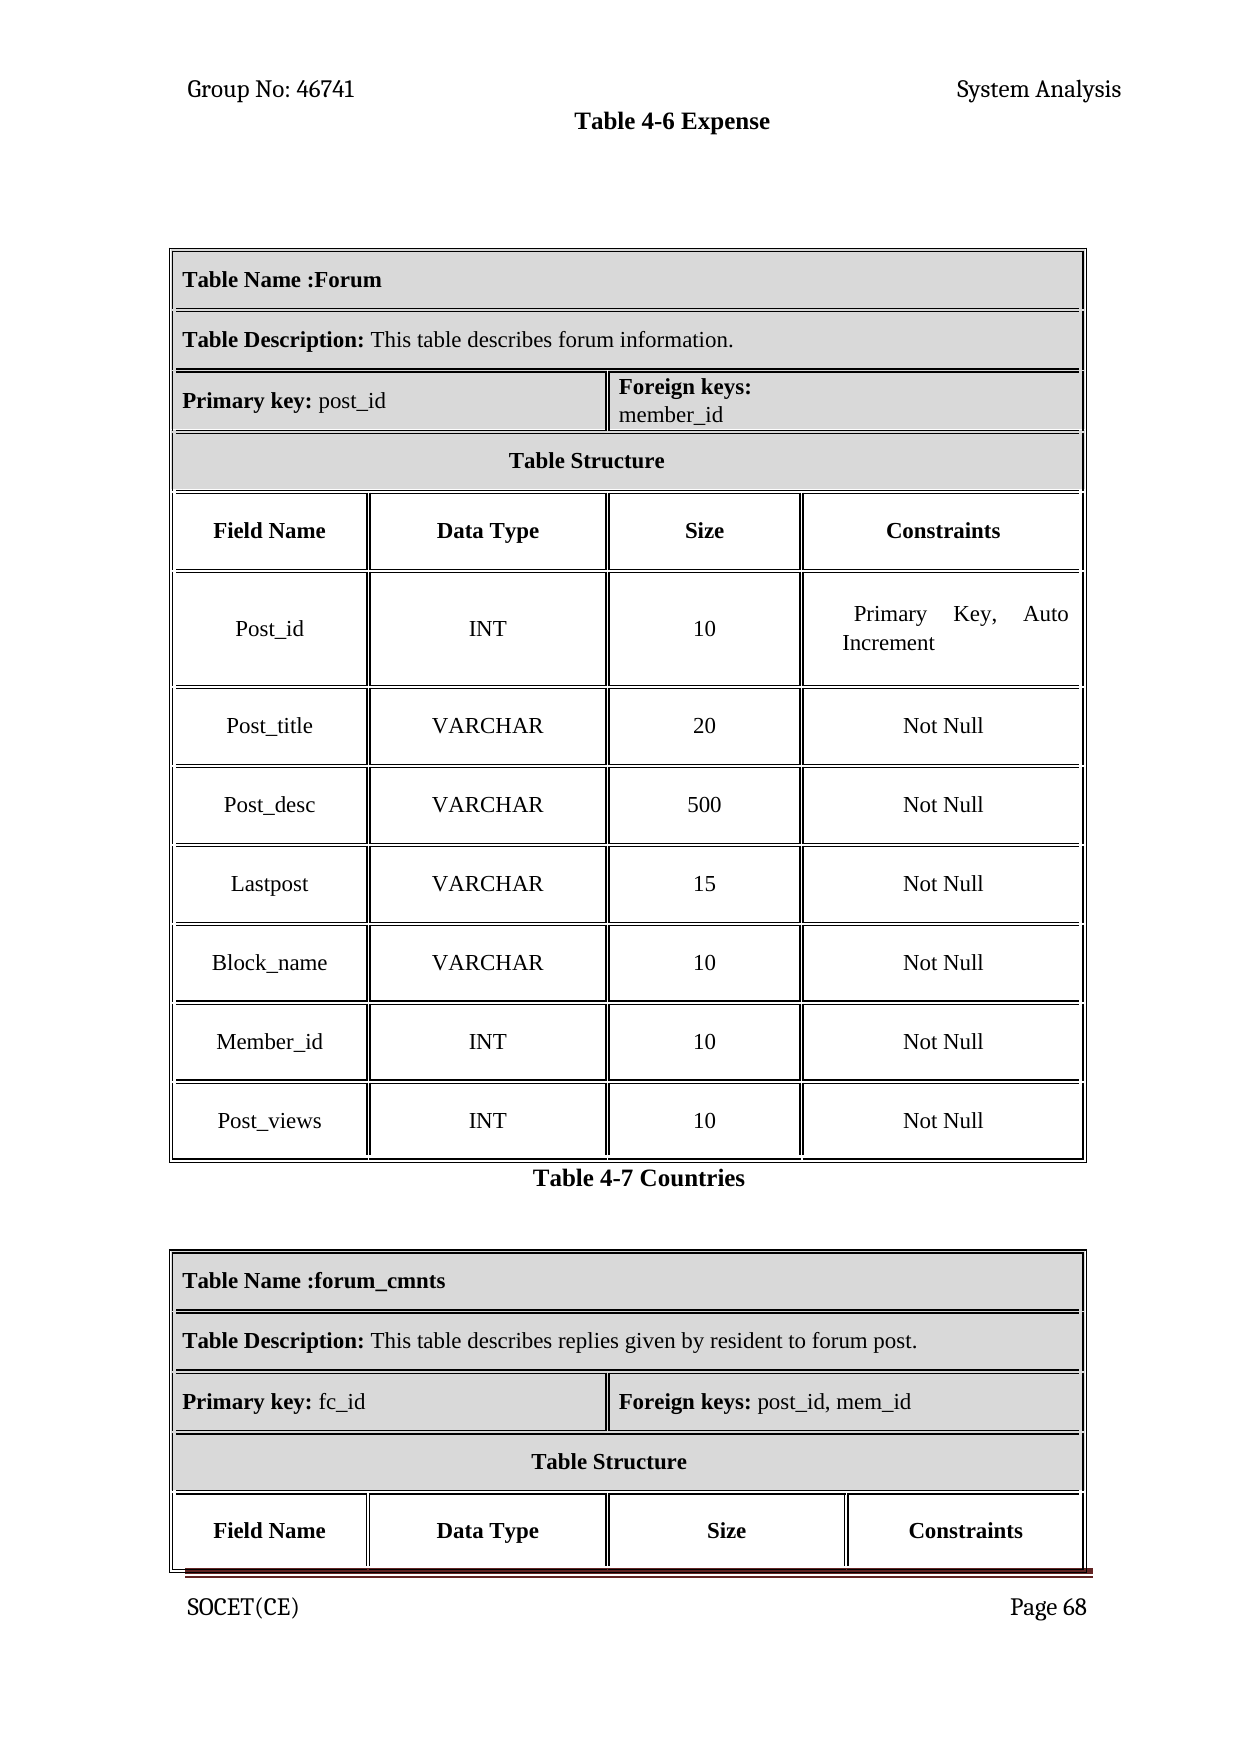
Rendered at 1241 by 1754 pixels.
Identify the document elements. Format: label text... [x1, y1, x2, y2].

table_cell Block_name [171, 921, 368, 1000]
table_cell Post_title [171, 685, 368, 763]
table_cell 10 [610, 926, 799, 1000]
table_cell INT [371, 1005, 605, 1079]
table_cell 15 [610, 847, 799, 921]
table_cell [802, 308, 1085, 368]
table_cell Primary key: fc_id [171, 1369, 607, 1430]
table_cell Constraints [846, 1490, 1085, 1569]
table_cell Data Type [371, 494, 605, 568]
table_cell VARCHAR [371, 689, 605, 763]
table_cell 10 [608, 1079, 802, 1158]
table_cell Table Description: This table describes replies given by resident to forum post. [171, 1309, 1085, 1369]
table_cell Post_id [171, 569, 368, 684]
table_cell Size [607, 1491, 846, 1569]
table_cell VARCHAR [371, 926, 605, 1000]
table_cell VARCHAR [371, 768, 605, 842]
table_cell 500 [610, 768, 799, 842]
text Table 4-7 Countries [187, 1163, 745, 1192]
table_cell Not Null [802, 1079, 1085, 1158]
table_cell [802, 368, 1085, 429]
table_cell Lastpost [171, 843, 368, 921]
table_cell Primary key: post_id [171, 368, 607, 429]
table_cell Table Description: This table describes forum information. [171, 308, 802, 368]
table_cell Not Null [802, 921, 1085, 1000]
text Table 4-6 Expense [187, 106, 770, 135]
table_cell INT [368, 1079, 607, 1158]
table_header Table Name :forum_cmnts [173, 1254, 1082, 1309]
table_cell [802, 430, 1085, 489]
table_cell Post_views [171, 1079, 368, 1158]
table_cell Size [610, 494, 799, 568]
table_cell Member_id [171, 1000, 368, 1079]
table_cell Table Structure [171, 1430, 1085, 1490]
table_cell 10 [610, 573, 799, 684]
table_cell INT [371, 573, 605, 684]
table_cell Foreign keys: member_id [610, 373, 802, 429]
table_cell Field Name [171, 1490, 368, 1569]
table_cell Field Name [171, 490, 368, 568]
table_cell Not Null [802, 764, 1085, 842]
table_cell Data Type [368, 1494, 607, 1569]
table_cell 20 [610, 689, 799, 763]
table_cell Constraints [802, 490, 1085, 568]
table_header Table Name :Forum [173, 252, 802, 308]
table_cell Not Null [802, 843, 1085, 921]
table_cell Foreign keys: post_id, mem_id [607, 1369, 1085, 1430]
table_cell VARCHAR [371, 847, 605, 921]
table_cell Table Structure [171, 430, 802, 489]
table_cell 10 [610, 1005, 799, 1079]
table_cell Not Null [802, 685, 1085, 763]
table_cell Post_desc [171, 764, 368, 842]
table_cell Not Null [802, 1000, 1085, 1079]
table_cell Primary Key, Auto Increment [802, 569, 1085, 684]
table_header [802, 252, 1082, 308]
